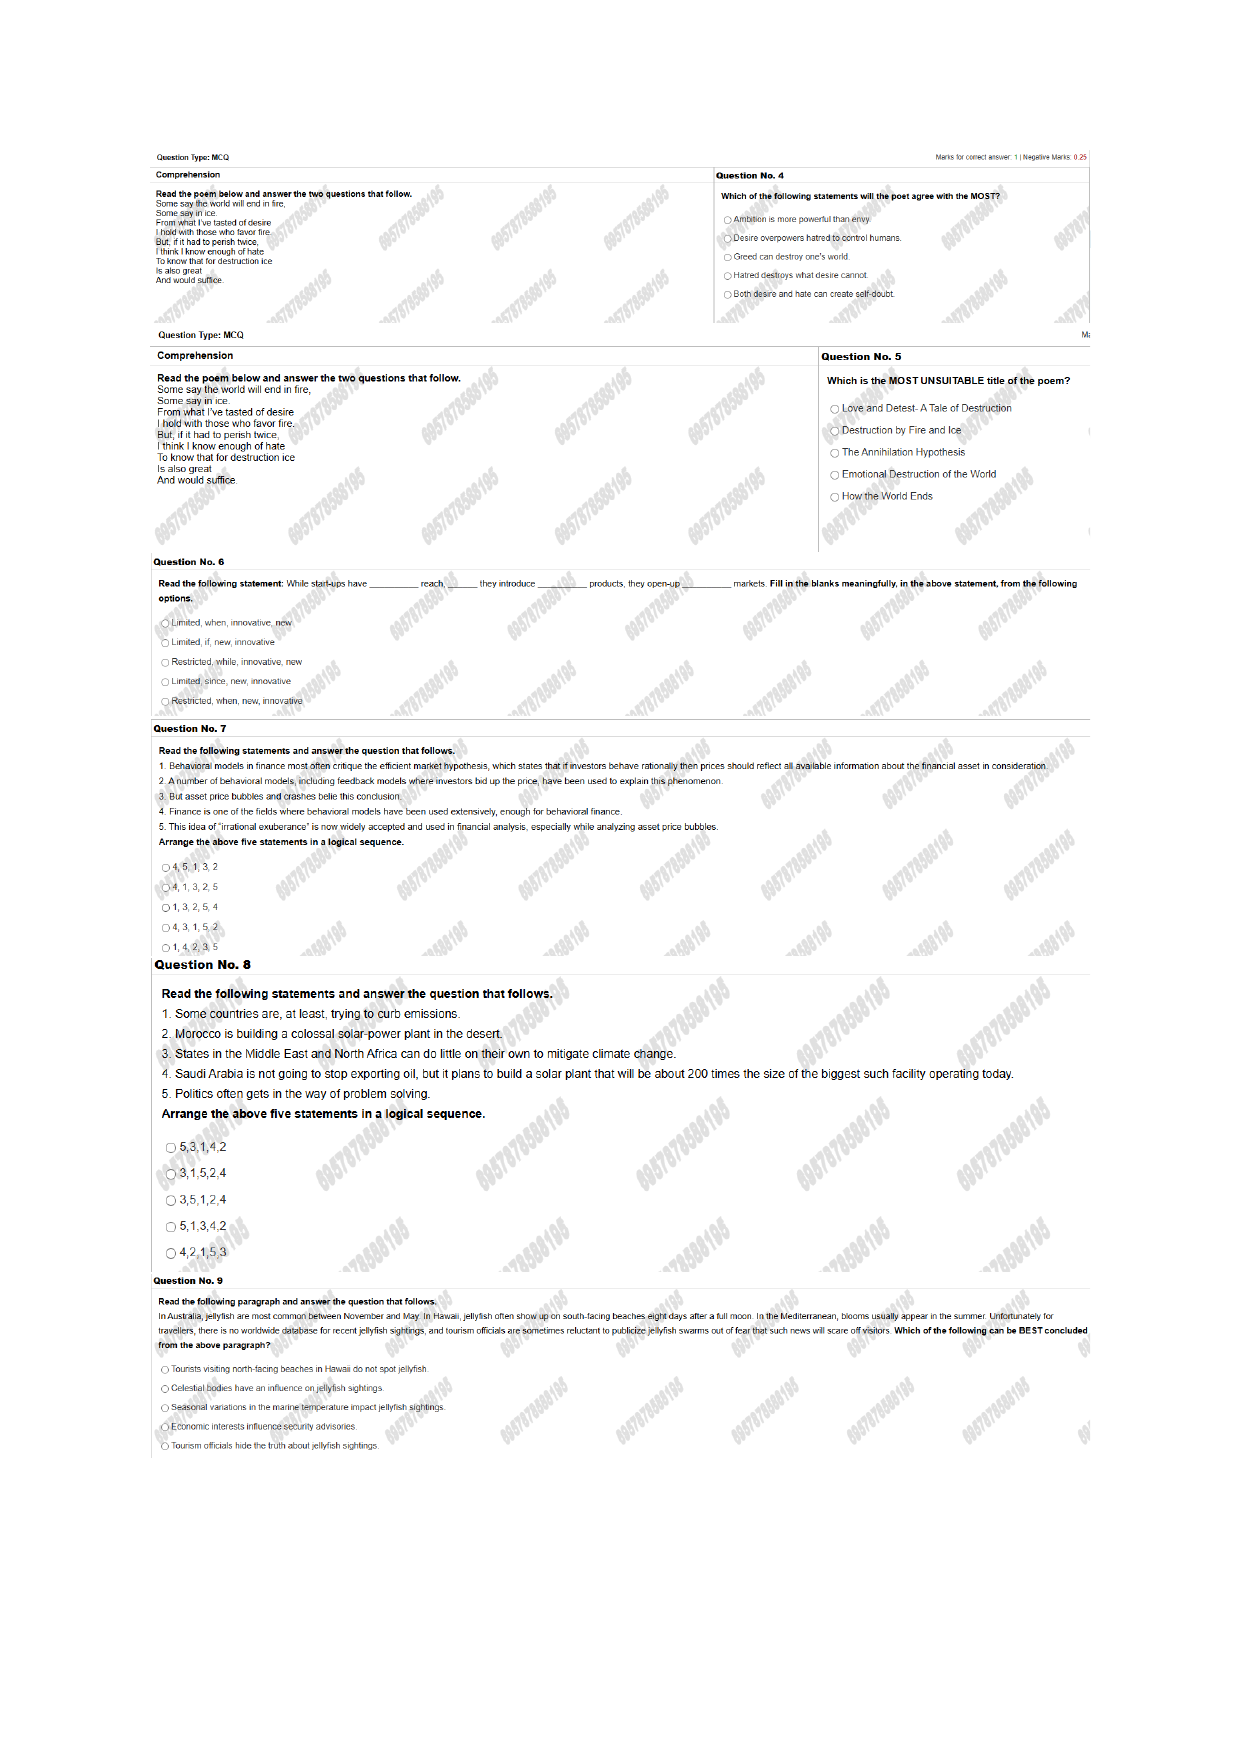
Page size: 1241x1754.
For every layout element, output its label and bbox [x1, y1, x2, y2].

picture [150, 150, 1091, 323]
picture [150, 325, 1091, 552]
picture [150, 958, 1091, 1272]
picture [150, 1274, 1091, 1458]
picture [150, 553, 1091, 716]
picture [150, 717, 1091, 956]
